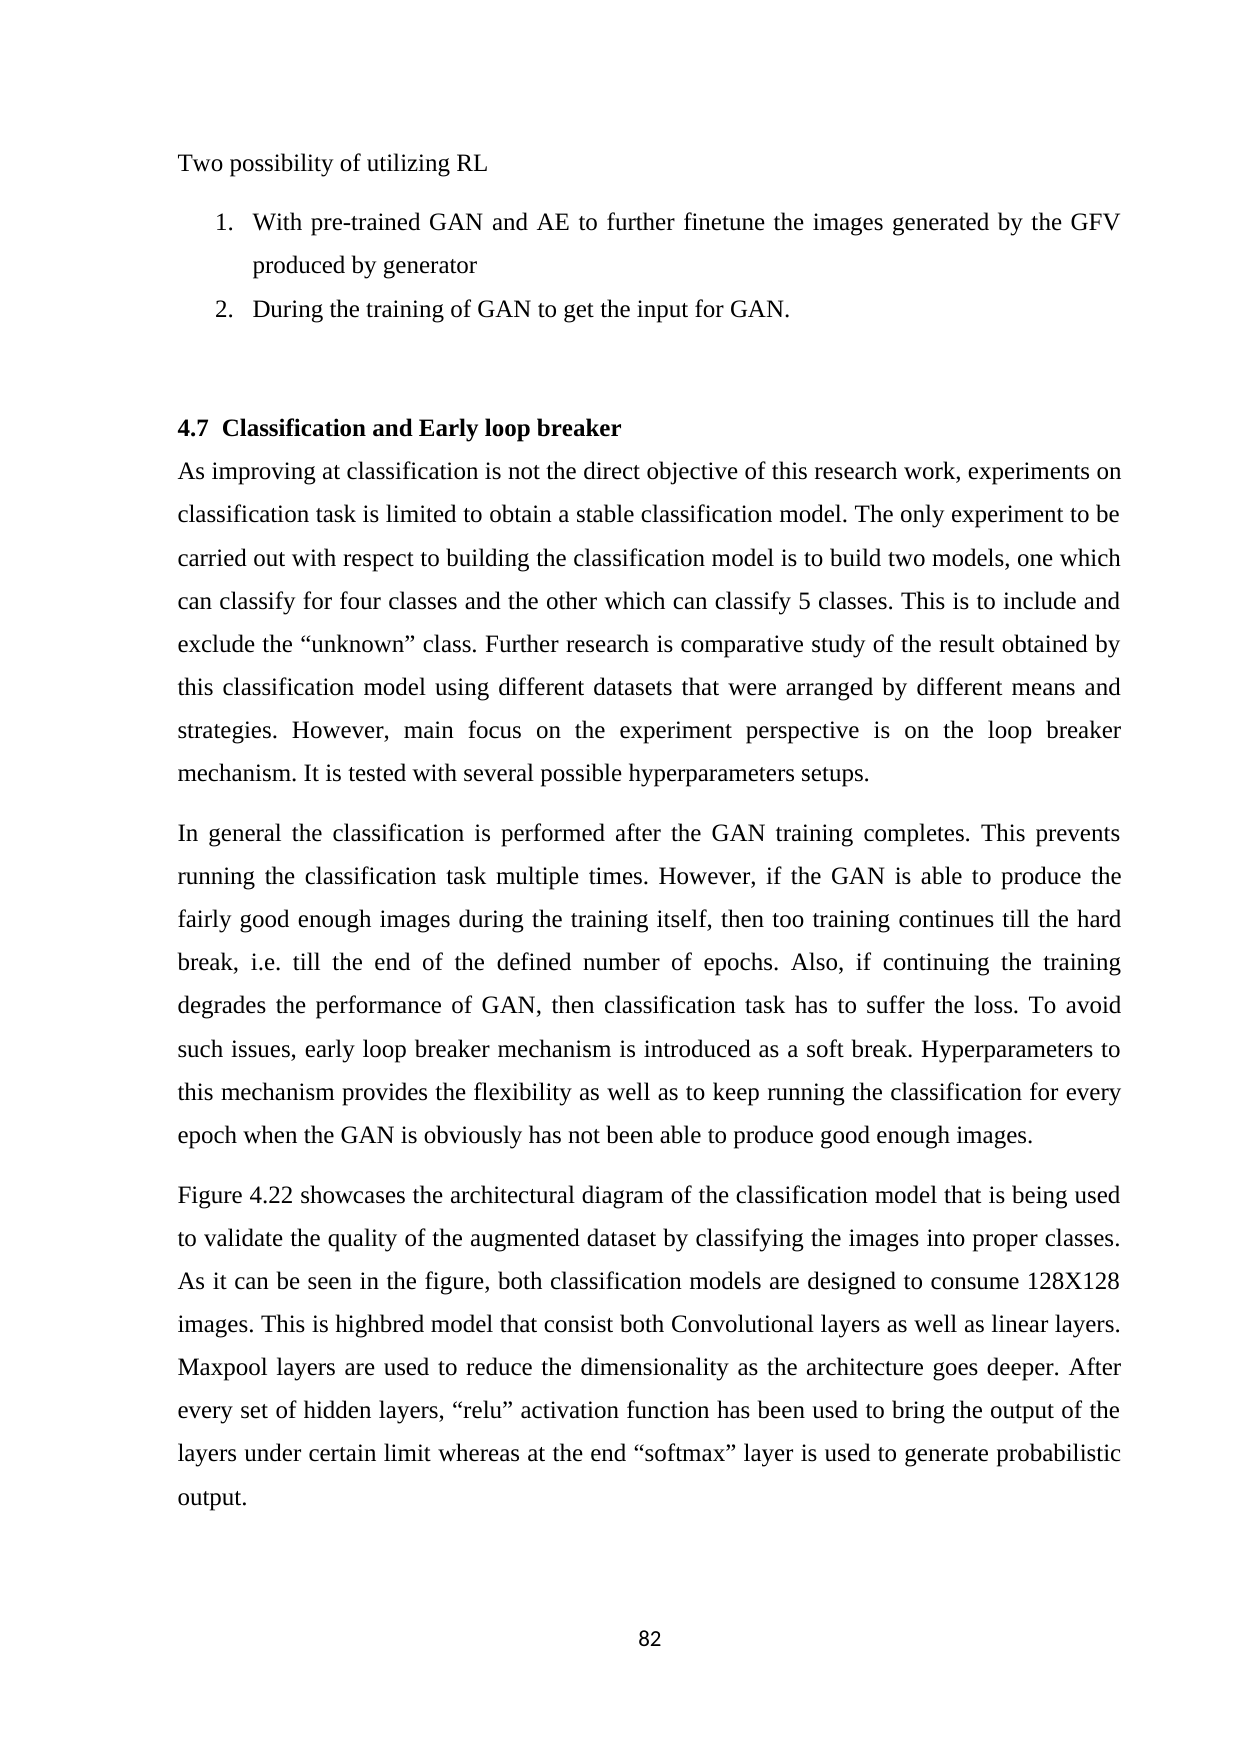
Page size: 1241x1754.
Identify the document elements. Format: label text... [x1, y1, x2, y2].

text In general the classification is performed after the GAN training completes. This prevents running the classification task multiple times. However, if the GAN is able to produce the fairly good enough images during the training itself, then too training continues till the hard break, i.e. till the end of the defined number of epochs. Also, if continuing the training degrades the performance of GAN, then classification task has to suffer the loss. To avoid such issues, early loop breaker mechanism is introduced as a soft break. Hyperparameters to this mechanism provides the flexibility as well as to keep running the classification for every epoch when the GAN is obviously has not been able to produce good enough images. [177, 818, 1122, 1149]
list With pre-trained GAN and AE to further finetune the images generated by the GFV produced by generator [215, 207, 1122, 279]
list During the training of GAN to get the input for GAN. [215, 294, 1122, 322]
list Classification and Early loop breaker [177, 413, 1122, 442]
text Figure 4.22 showcases the architectural diagram of the classification model that is being used to validate the quality of the augmented dataset by classifying the images into proper classes. As it can be seen in the figure, both classification models are designed to consume 128X128 images. This is highbred model that consist both Convolutional layers as well as linear layers. Maxpool layers are used to reduce the dimensionality as the architecture goes deeper. After every set of hidden layers, “relu” activation function has been used to bring the output of the layers under certain limit whereas at the end “softmax” layer is used to generate probabilistic output. [177, 1180, 1122, 1510]
text As improving at classification is not the direct objective of this research work, experiments on classification task is limited to obtain a stable classification model. The only experiment to be carried out with respect to building the classification model is to build two models, one which can classify for four classes and the other which can classify 5 classes. This is to include and exclude the “unknown” class. Further research is comparative study of the result obtained by this classification model using different datasets that were arranged by different means and strategies. However, main focus on the experiment perspective is on the loop breaker mechanism. It is tested with several possible hyperparameters setups. [177, 456, 1122, 787]
text Two possibility of utilizing RL [177, 148, 1122, 176]
